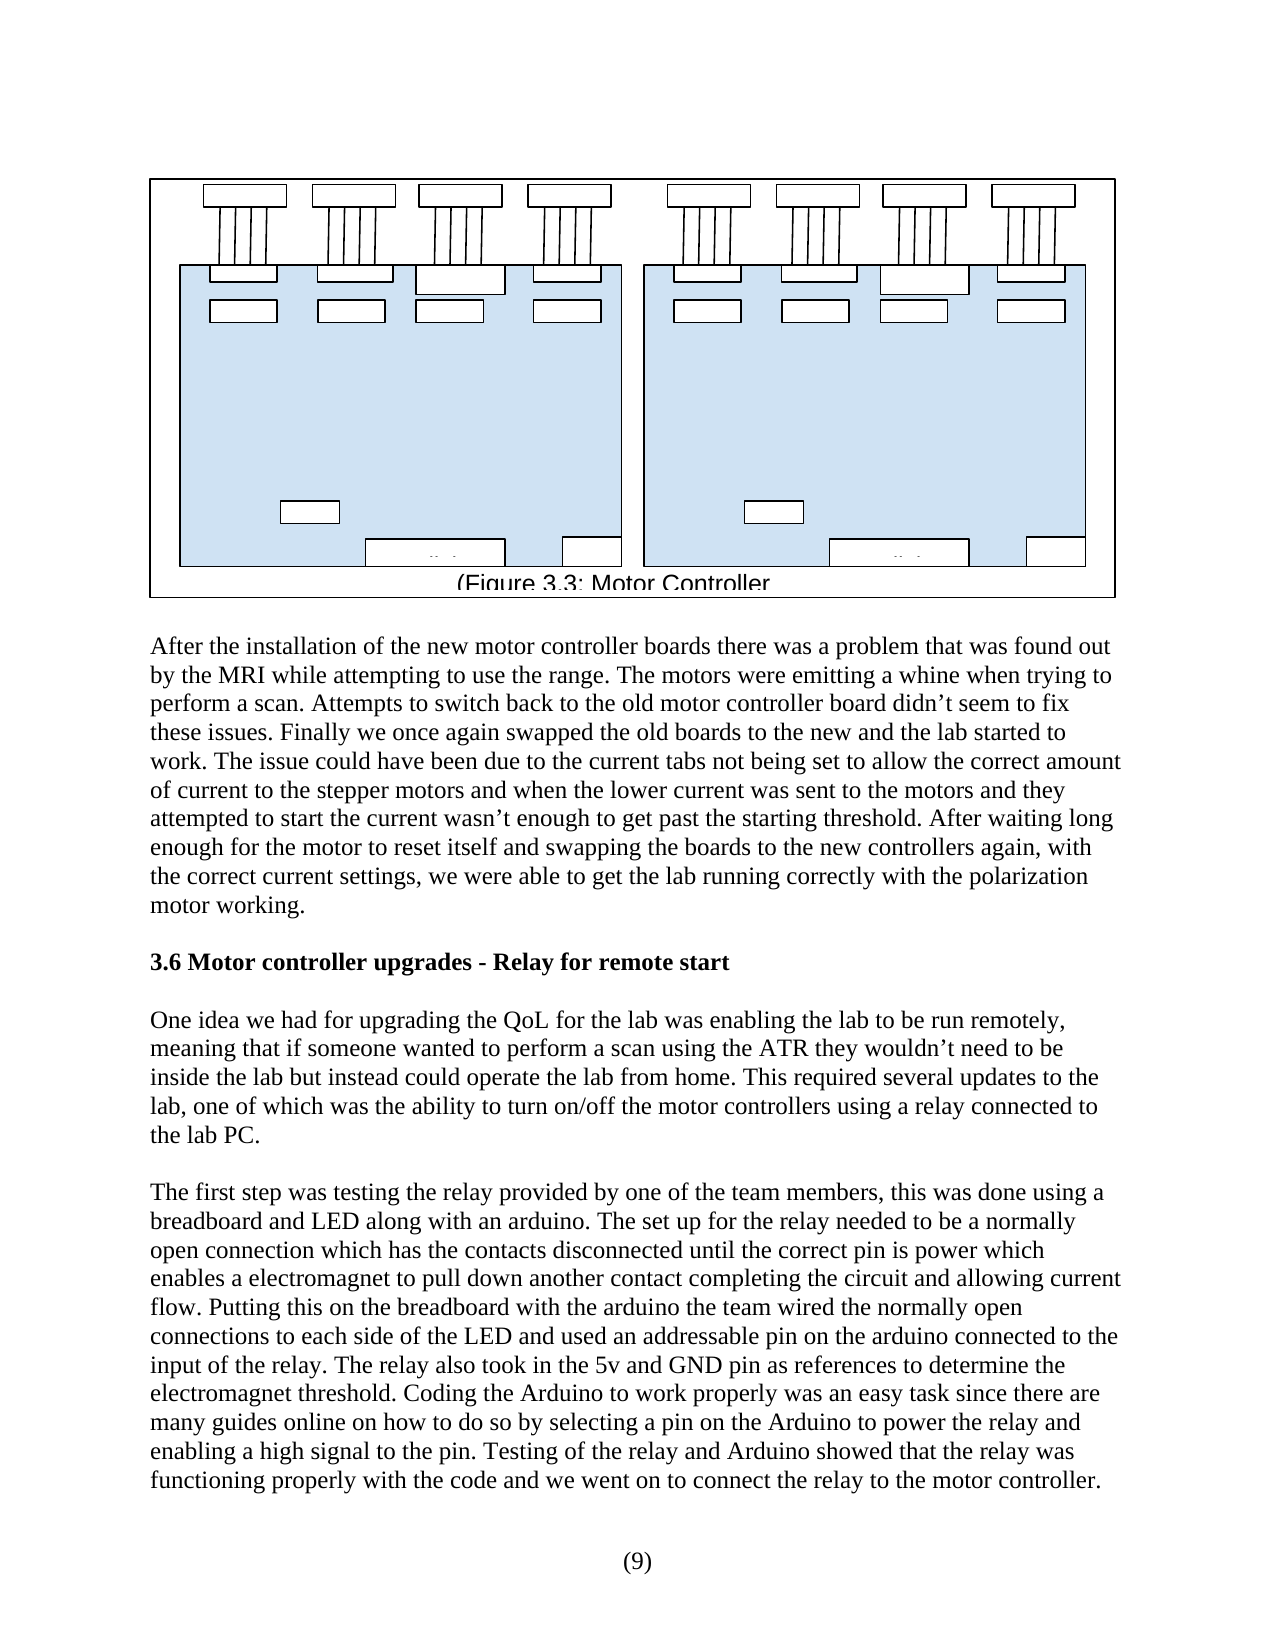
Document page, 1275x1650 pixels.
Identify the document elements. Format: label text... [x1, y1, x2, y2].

text One idea we had for upgrading the QoL for the lab was enabling the lab to be run remotely, meaning that if someone wanted to perform a scan using the ATR they wouldn’t need to be inside the lab but instead could operate the lab from home. This required several updates to the lab, one of which was the ability to turn on/off the motor controllers using a relay connected to the lab PC. [150, 1005, 1125, 1148]
text After the installation of the new motor controller boards there was a problem that was found out by the MRI while attempting to use the range. The motors were emitting a whine when trying to perform a scan. Attempts to switch back to the old motor controller board didn’t seem to fix these issues. Finally we once again swapped the old boards to the new and the lab started to work. The issue could have been due to the current tabs not being set to allow the correct amount of current to the stepper motors and when the lower current was sent to the motors and they attempted to start the current wasn’t enough to get past the starting threshold. After waiting long enough for the motor to reset itself and swapping the boards to the new controllers again, with the correct current settings, we were able to get the lab running correctly with the polarization motor working. [150, 631, 1125, 918]
text The first step was testing the relay provided by one of the team members, this was done using a breadboard and LED along with an arduino. The set up for the relay needed to be a normally open connection which has the contacts disconnected until the correct pin is power which enables a electromagnet to pull down another contact completing the circuit and allowing current flow. Putting this on the breadboard with the arduino the team wired the normally open connections to each side of the LED and used an addressable pin on the arduino connected to the input of the relay. The relay also took in the 5v and GND pin as references to determine the electromagnet threshold. Coding the Arduino to work properly was an easy task since there are many guides online on how to do so by selecting a pin on the Arduino to power the relay and enabling a high signal to the pin. Testing of the relay and Arduino showed that the relay was functioning properly with the code and we went on to connect the relay to the motor controller. [150, 1177, 1125, 1493]
subtitle 3.6 Motor controller upgrades - Relay for remote start [150, 947, 1125, 976]
